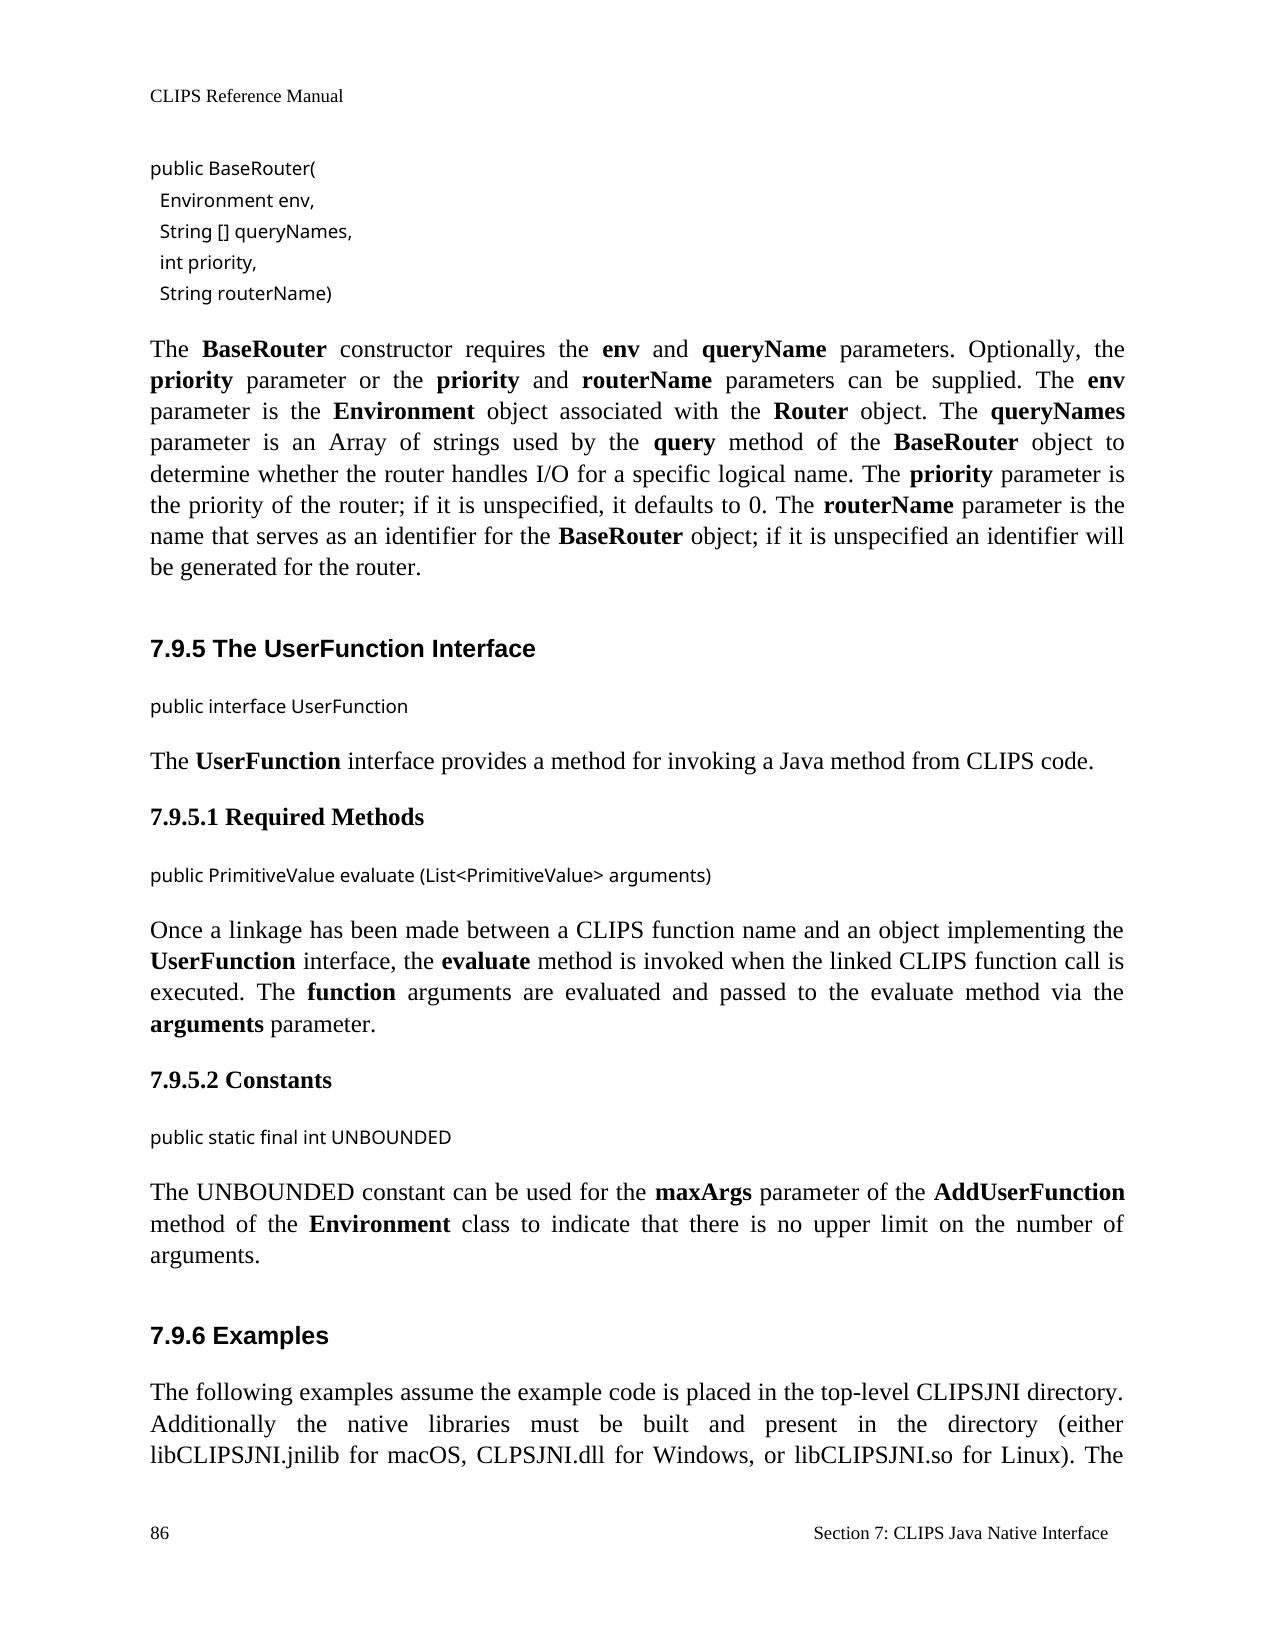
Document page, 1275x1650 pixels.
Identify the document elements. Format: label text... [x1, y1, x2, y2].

text public BaseRouter( Environment env, String [] queryNames, int priority, String routerName) [150, 150, 1125, 306]
text public interface UserFunction [150, 687, 1125, 719]
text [150, 1375, 1125, 1469]
text public PrimitiveValue evaluate (List<PrimitiveValue> arguments) [150, 856, 1125, 887]
subtitle 7.9.5.1 Required Methods [150, 800, 1125, 831]
subtitle 7.9.6 Examples [150, 1319, 1125, 1350]
text Once a linkage has been made between a CLIPS function name and an object implementing the UserFunction interface, the evaluate method is invoked when the linked CLIPS function call is executed. The function arguments are evaluated and passed to the evaluate method via the arguments parameter. [150, 912, 1125, 1037]
subtitle 7.9.5.2 Constants [150, 1062, 1125, 1094]
text The BaseRouter constructor requires the env and queryName parameters. Optionally, the priority parameter or the priority and routerName parameters can be supplied. The env parameter is the Environment object associated with the Router object. The queryNames parameter is an Array of strings used by the query method of the BaseRouter object to determine whether the router handles I/O for a specific logical name. The priority parameter is the priority of the router; if it is unspecified, it defaults to 0. The routerName parameter is the name that serves as an identifier for the BaseRouter object; if it is unspecified an identifier will be generated for the router. [150, 331, 1125, 581]
text public static final int UNBOUNDED [150, 1119, 1125, 1150]
text The UNBOUNDED constant can be used for the maxArgs parameter of the AddUserFunction method of the Environment class to indicate that there is no upper limit on the number of arguments. [150, 1175, 1125, 1269]
subtitle 7.9.5 The UserFunction Interface [150, 631, 1125, 662]
text The UserFunction interface provides a method for invoking a Java method from CLIPS code. [150, 744, 1125, 775]
